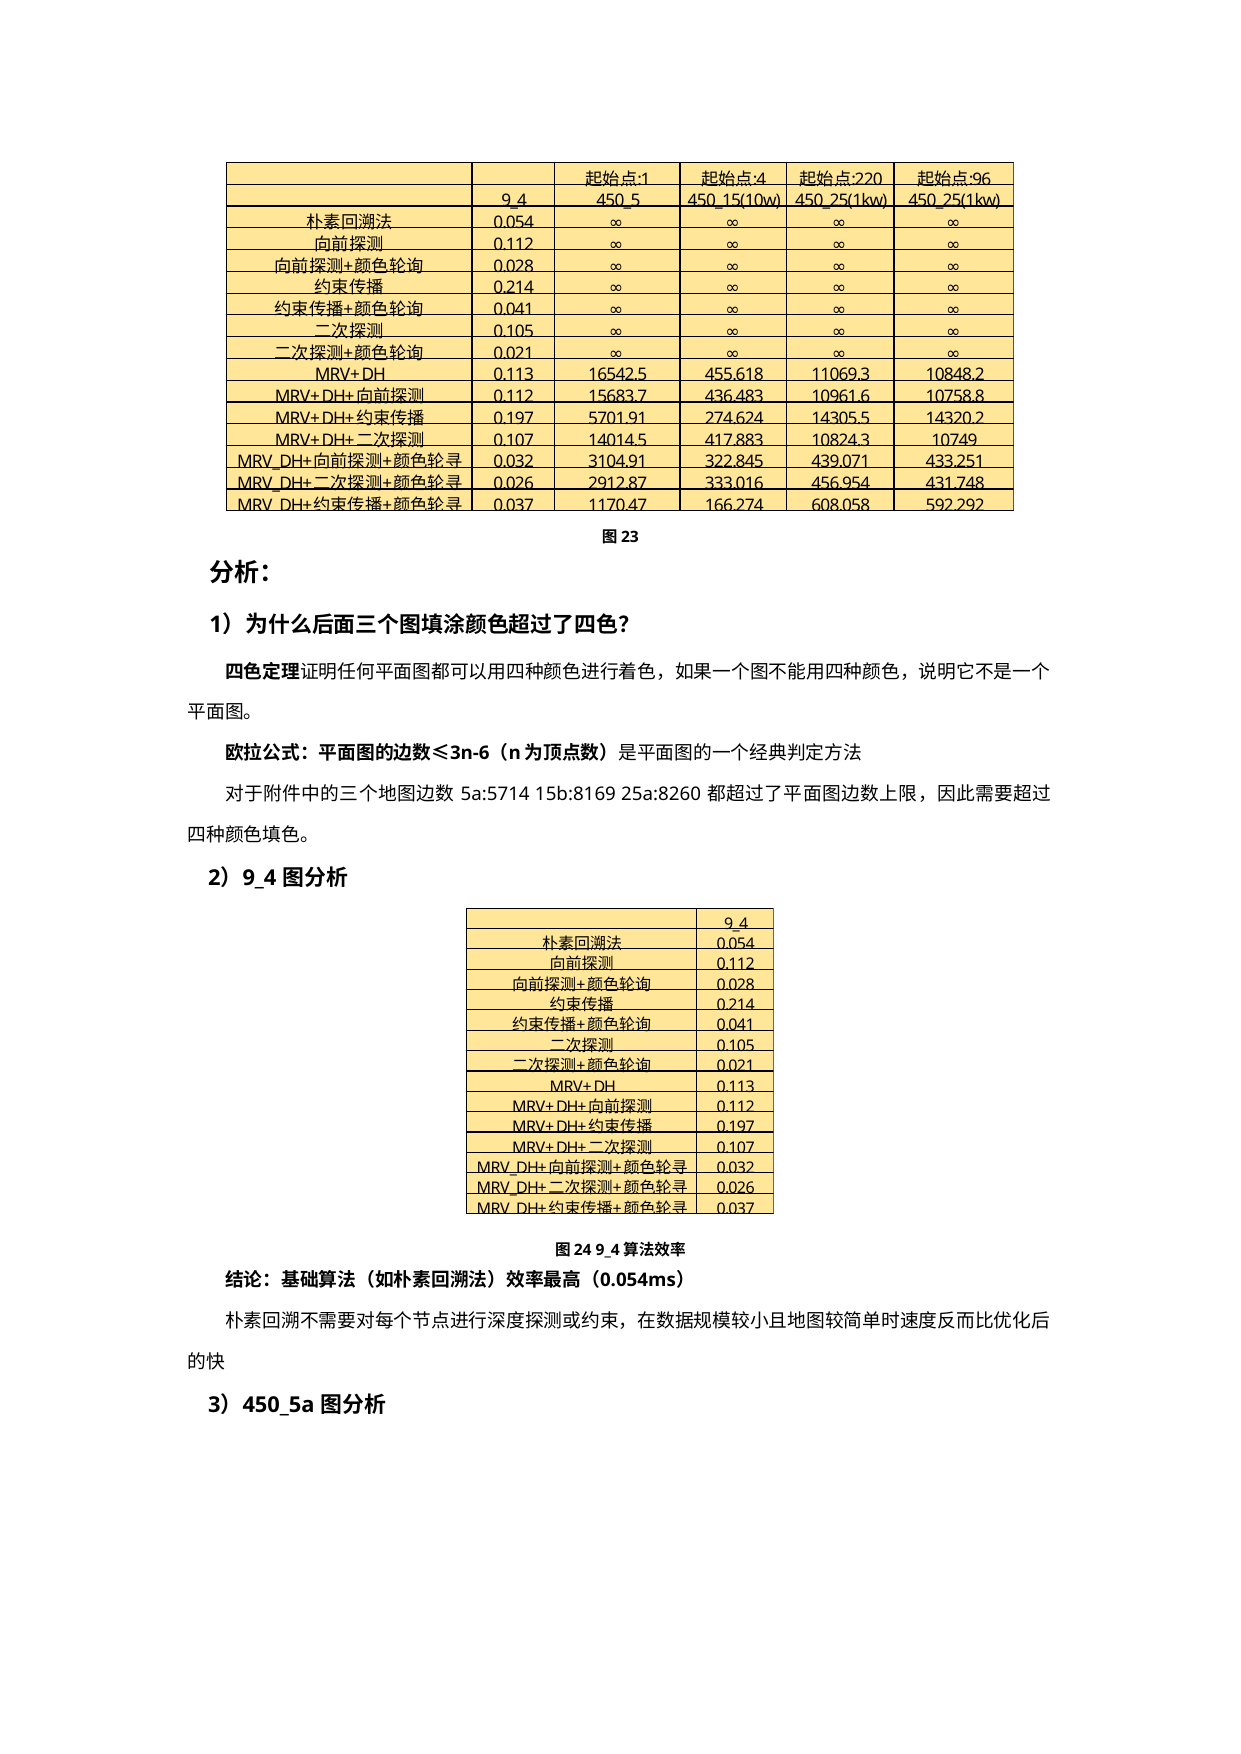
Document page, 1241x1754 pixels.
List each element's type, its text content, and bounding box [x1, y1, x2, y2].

text 对于附件中的三个地图边数 5a:5714 15b:8169 25a:8260 都超过了平面图边数上限，因此需要超过四种颜色填色。 [187, 778, 1053, 846]
text 结论：基础算法（如朴素回溯法）效率最高（0.054ms） [187, 1265, 1053, 1292]
title 分析： [209, 552, 1053, 588]
text 图24 9_4算法效率 [187, 1233, 1053, 1265]
text 四色定理证明任何平面图都可以用四种颜色进行着色，如果一个图不能用四种颜色，说明它不是一个平面图。 [187, 656, 1053, 724]
text 朴素回溯不需要对每个节点进行深度探测或约束，在数据规模较小且地图较简单时速度反而比优化后的快 [187, 1306, 1053, 1374]
title 2）9_4 图分析 [187, 860, 1053, 892]
text 欧拉公式：平面图的边数≤3n-6（n为顶点数）是平面图的一个经典判定方法 [187, 738, 1053, 765]
title 1）为什么后面三个图填涂颜色超过了四色？ [209, 606, 1053, 640]
text 图 23 [187, 519, 1053, 552]
title 3）450_5a 图分析 [187, 1387, 1053, 1419]
